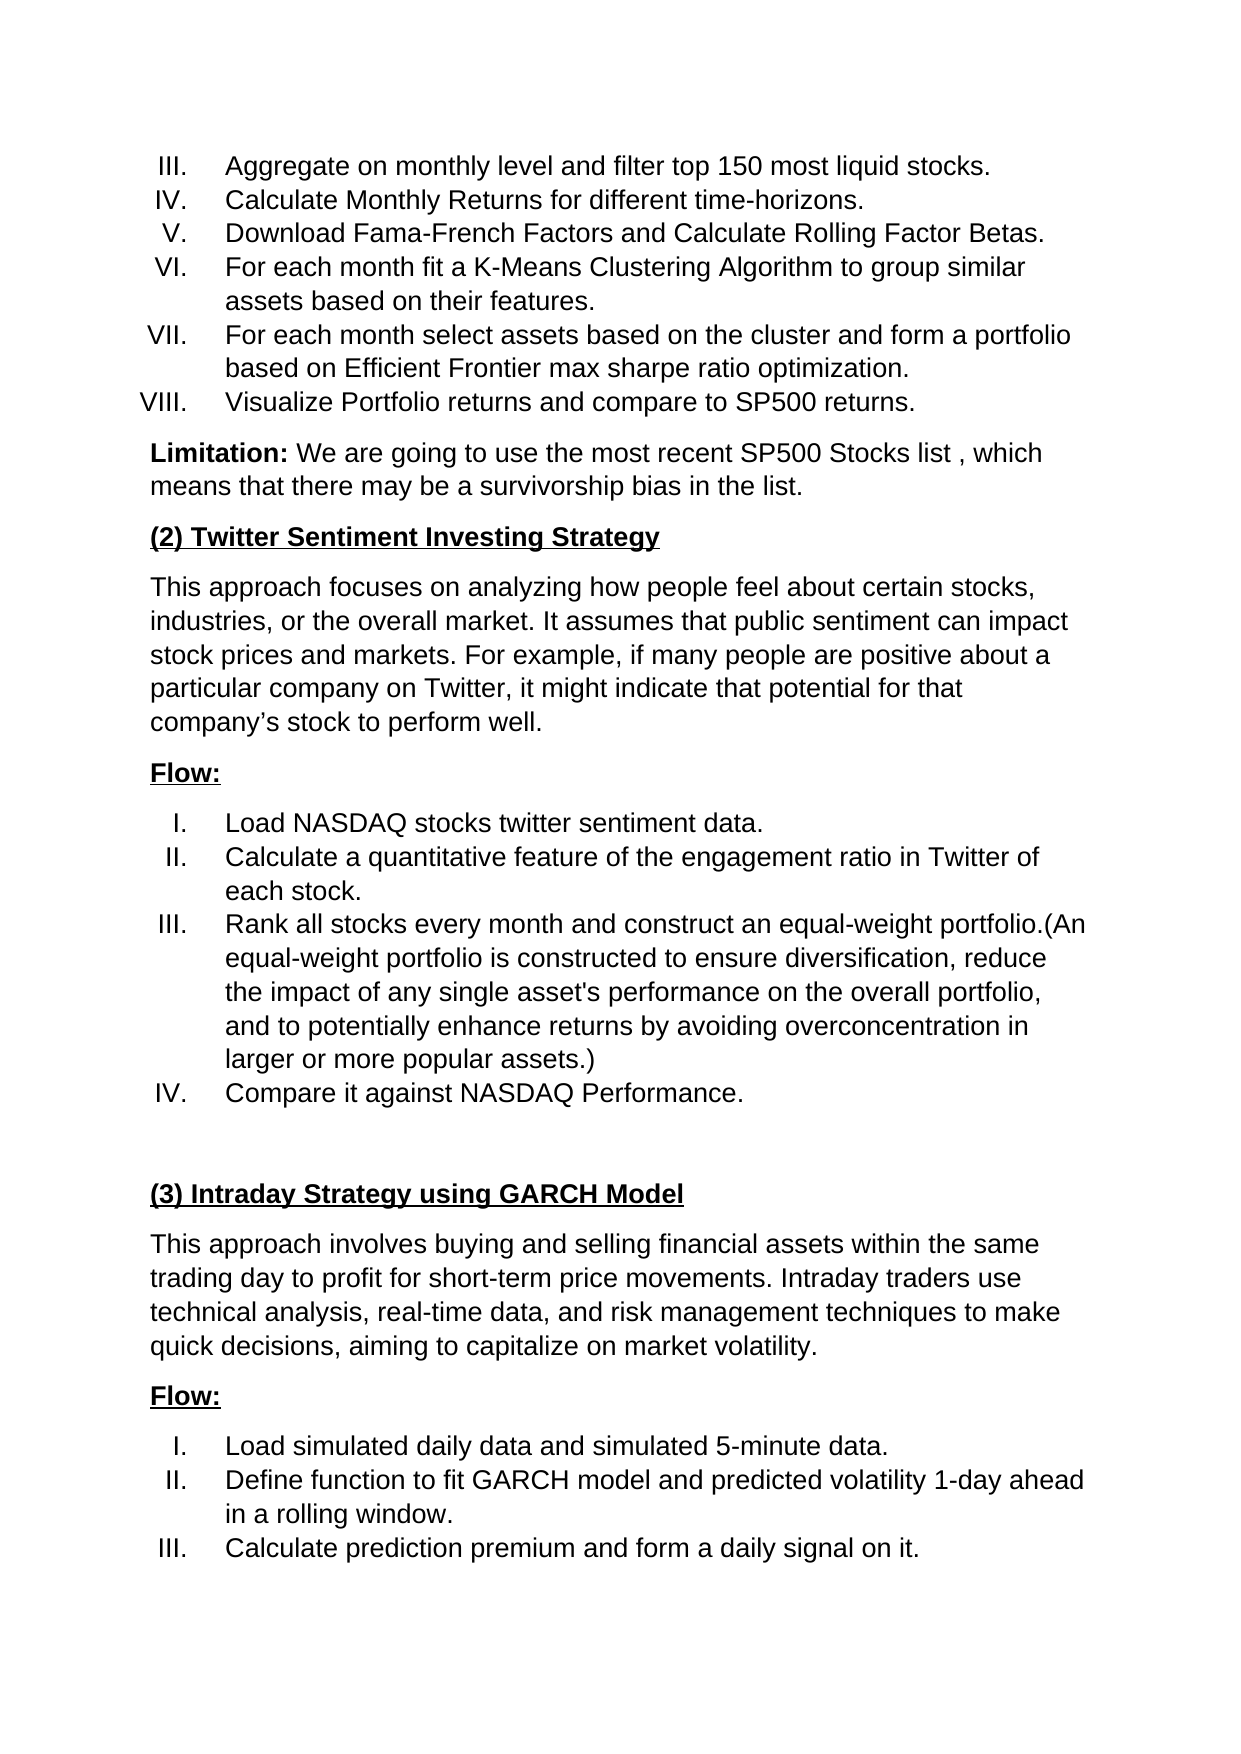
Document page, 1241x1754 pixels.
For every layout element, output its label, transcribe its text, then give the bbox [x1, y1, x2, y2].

text (3) Intraday Strategy using GARCH Model [150, 1178, 1090, 1209]
list Download Fama-French Factors and Calculate Rolling Factor Betas. [187, 217, 1090, 249]
text This approach focuses on analyzing how people feel about certain stocks, industries, or the overall market. It assumes that public sentiment can impact stock prices and markets. For example, if many people are positive about a particular company on Twitter, it might indicate that potential for that company’s stock to perform well. [150, 571, 1090, 737]
list Calculate prediction premium and form a daily signal on it. [187, 1532, 1090, 1563]
list Calculate a quantitative feature of the engagement ratio in Twitter of each stock. [187, 841, 1090, 906]
list Load NASDAQ stocks twitter sentiment data. [187, 807, 1090, 838]
list Define function to fit GARCH model and predicted volatility 1-day ahead in a rolling window. [187, 1464, 1090, 1529]
text Limitation: We are going to use the most recent SP500 Stocks list , which means that there may be a survivorship bias in the list. [150, 437, 1090, 502]
list For each month select assets based on the cluster and form a portfolio based on Efficient Frontier max sharpe ratio optimization. [187, 319, 1090, 384]
list Calculate Monthly Returns for different time-horizons. [187, 184, 1090, 215]
list Aggregate on monthly level and filter top 150 most liquid stocks. [187, 150, 1090, 181]
list Compare it against NASDAQ Performance. [187, 1077, 1090, 1108]
text This approach involves buying and selling financial assets within the same trading day to profit for short-term price movements. Intraday traders use technical analysis, real-time data, and risk management techniques to make quick decisions, aiming to capitalize on market volatility. [150, 1228, 1090, 1361]
text (2) Twitter Sentiment Investing Strategy [150, 521, 1090, 552]
list Load simulated daily data and simulated 5-minute data. [187, 1430, 1090, 1462]
list Rank all stocks every month and construct an equal-weight portfolio.(An equal-weight portfolio is constructed to ensure diversification, reduce the impact of any single asset's performance on the overall portfolio, and to potentially enhance returns by avoiding overconcentration in larger or more popular assets.) [187, 908, 1090, 1074]
list For each month fit a K-Means Clustering Algorithm to group similar assets based on their features. [187, 251, 1090, 316]
text Flow: [150, 757, 1090, 788]
list Visualize Portfolio returns and compare to SP500 returns. [187, 386, 1090, 417]
text Flow: [150, 1380, 1090, 1411]
